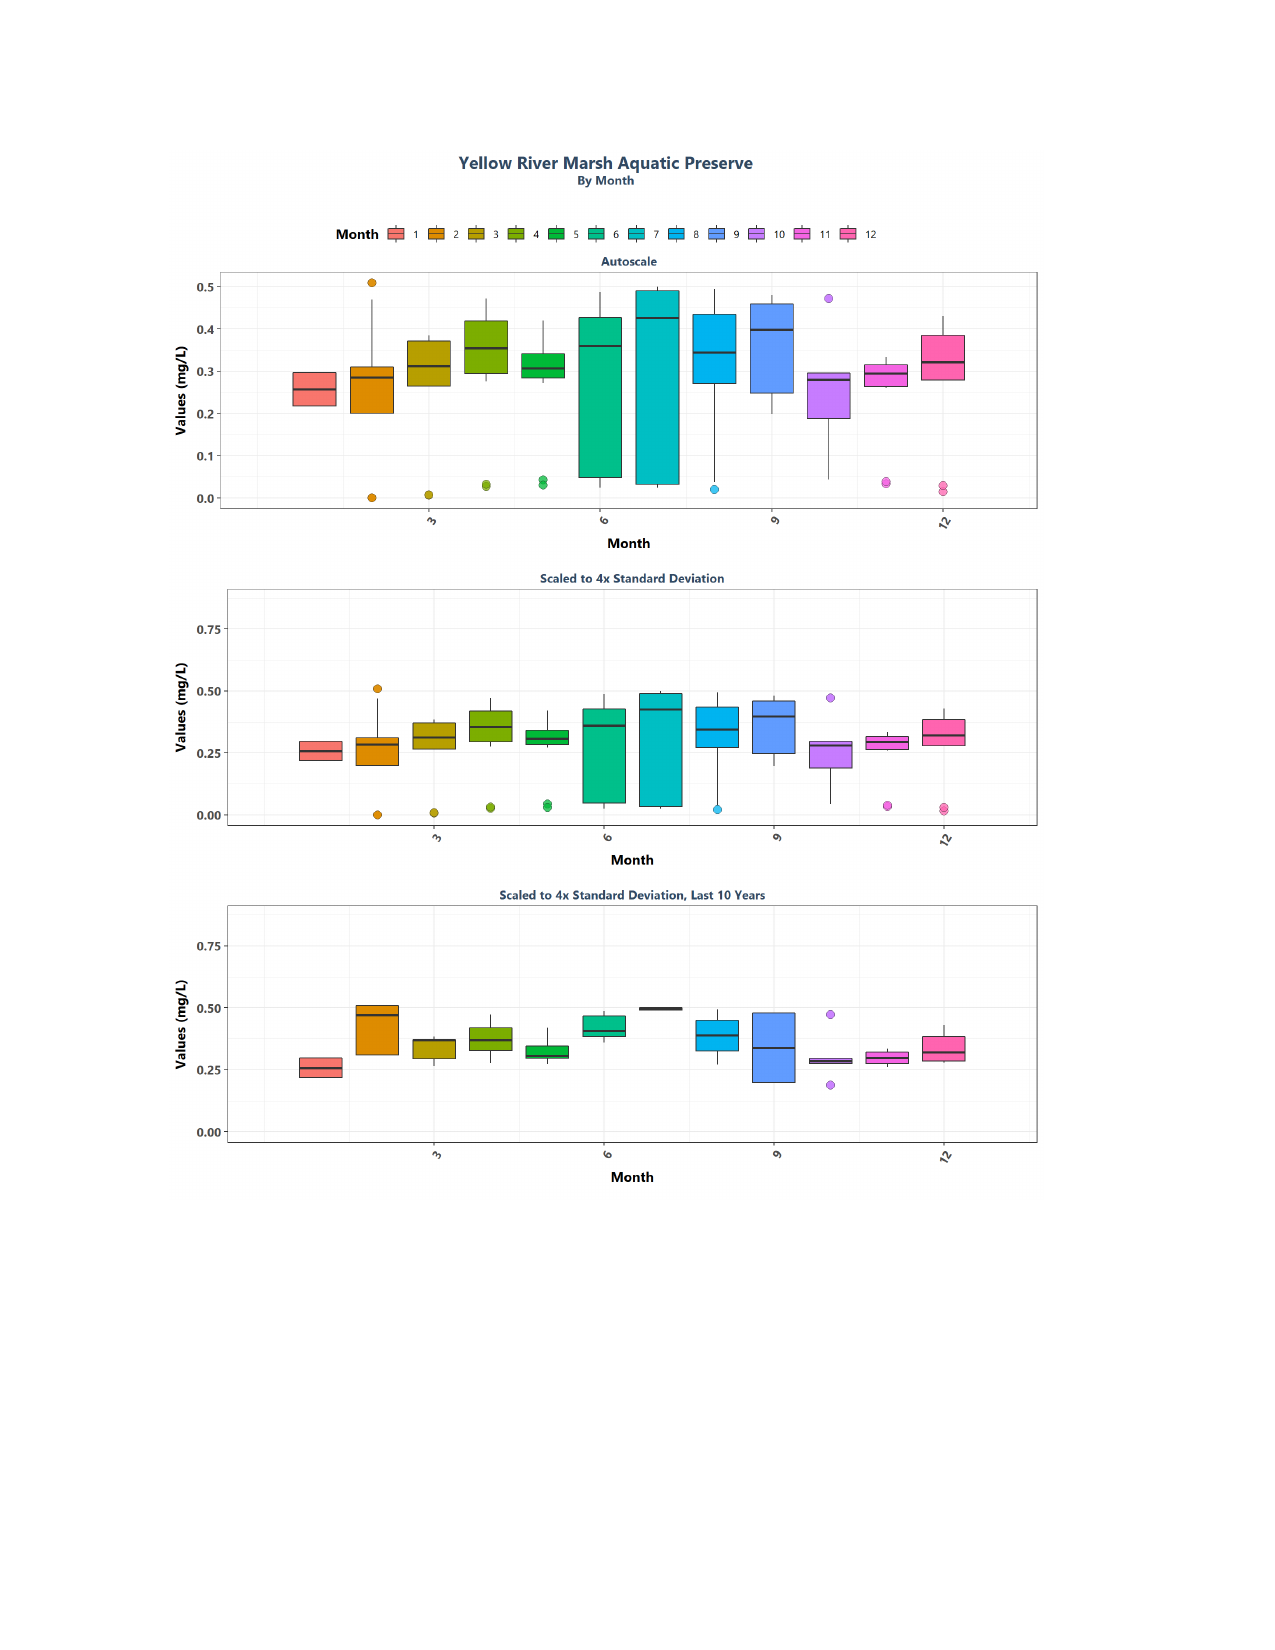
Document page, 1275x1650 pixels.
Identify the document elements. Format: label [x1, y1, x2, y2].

picture [168, 150, 1044, 1200]
